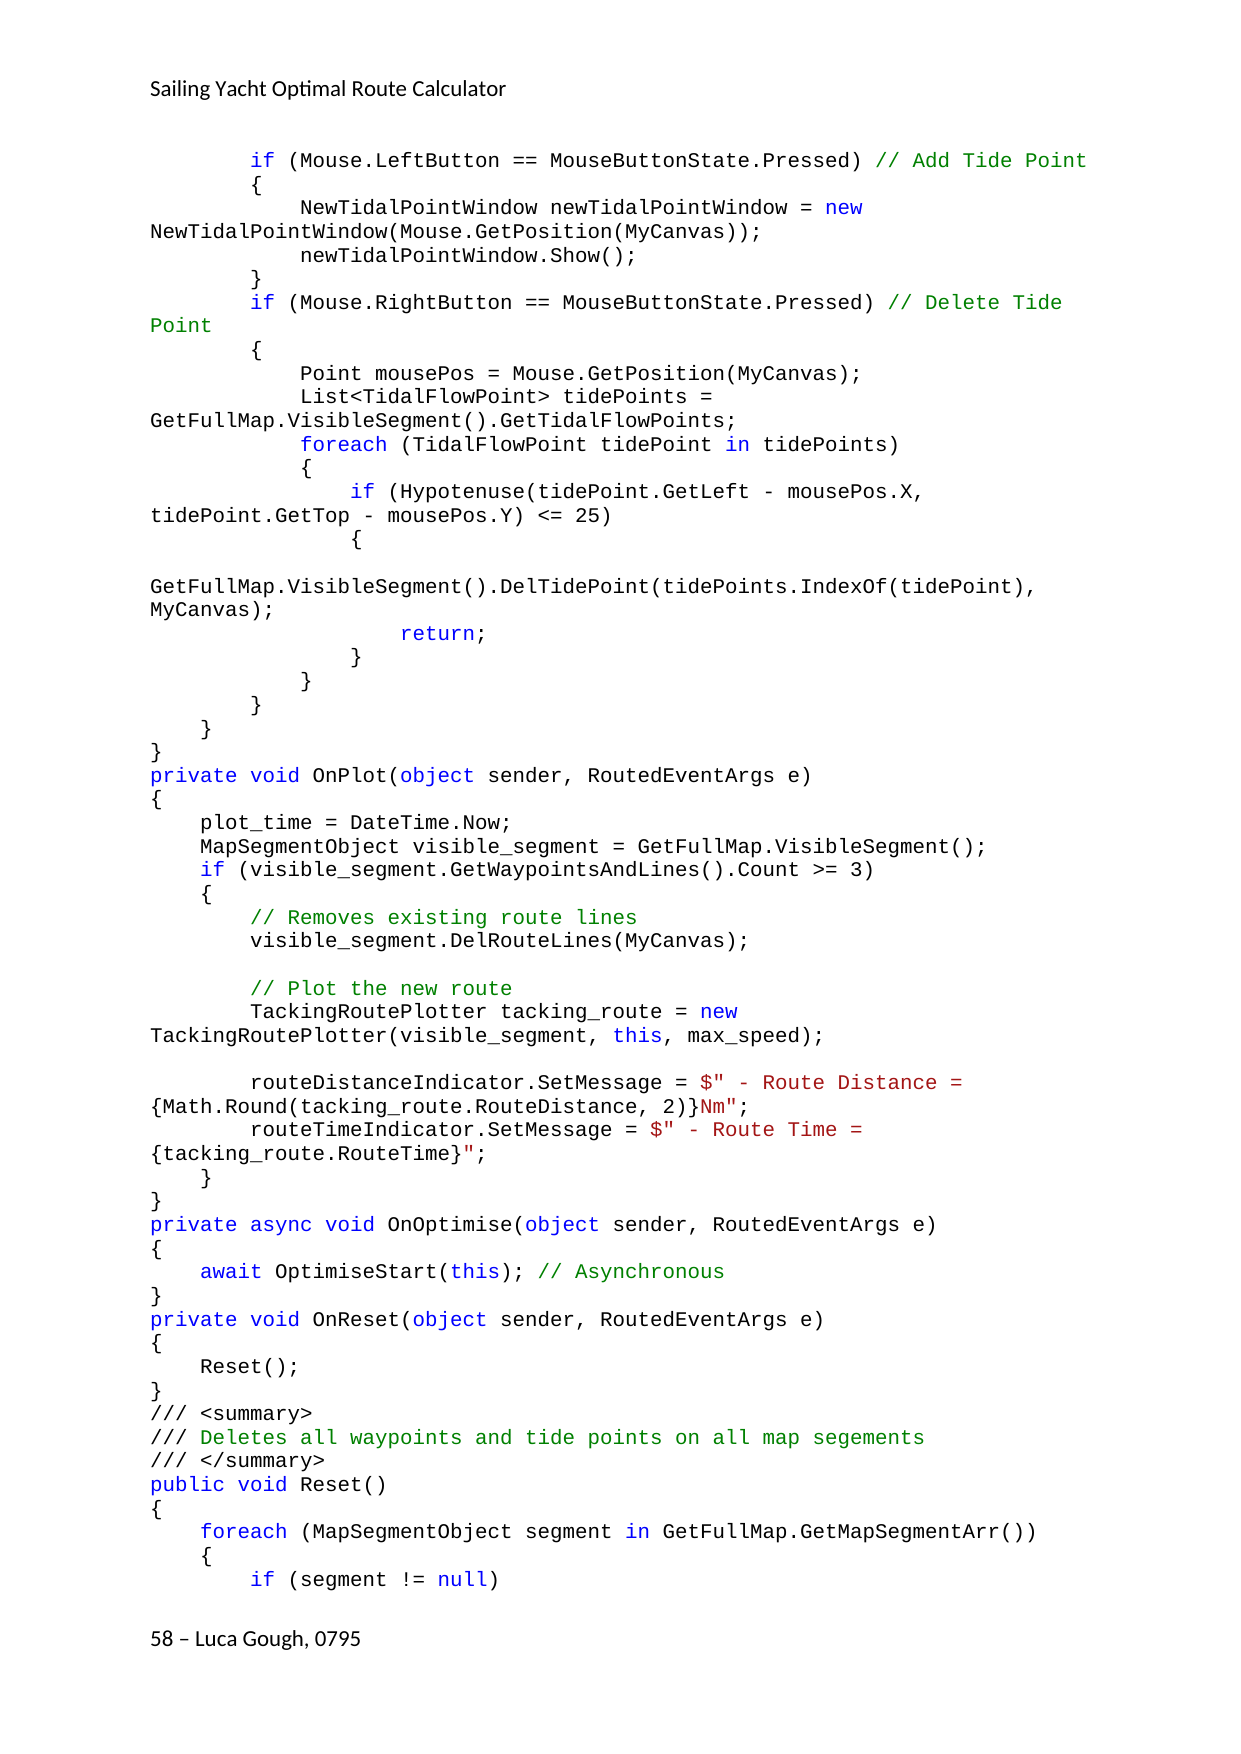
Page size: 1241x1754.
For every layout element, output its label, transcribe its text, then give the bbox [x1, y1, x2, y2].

text routeDistanceIndicator.SetMessage = $" - Route Distance = {Math.Round(tacking_route.RouteDistance, 2)}Nm"; [150, 1072, 1090, 1119]
text List<TidalFlowPoint> tidePoints = GetFullMap.VisibleSegment().GetTidalFlowPoints; [150, 386, 1090, 434]
text GetFullMap.VisibleSegment().DelTidePoint(tidePoints.IndexOf(tidePoint), MyCanvas); [150, 552, 1090, 623]
text return; [150, 623, 1090, 647]
text foreach (TidalFlowPoint tidePoint in tidePoints) [150, 434, 1090, 457]
text plot_time = DateTime.Now; [150, 812, 1090, 836]
text { [150, 788, 1090, 812]
text { [150, 1238, 1090, 1261]
text if (visible_segment.GetWaypointsAndLines().Count >= 3) [150, 859, 1090, 883]
text { [150, 1545, 1090, 1569]
text { [150, 174, 1090, 197]
text } [150, 1167, 1090, 1190]
text routeTimeIndicator.SetMessage = $" - Route Time = {tacking_route.RouteTime}"; [150, 1119, 1090, 1167]
text public void Reset() [150, 1474, 1090, 1498]
text if (Mouse.RightButton == MouseButtonState.Pressed) // Delete Tide Point [150, 292, 1090, 339]
text if (Mouse.LeftButton == MouseButtonState.Pressed) // Add Tide Point [150, 150, 1090, 174]
text { [150, 339, 1090, 363]
text TackingRoutePlotter tacking_route = new TackingRoutePlotter(visible_segment, this, max_speed); [150, 1001, 1090, 1048]
text /// Deletes all waypoints and tide points on all map segements [150, 1427, 1090, 1451]
text } [150, 741, 1090, 765]
text } [150, 1190, 1090, 1214]
text private async void OnOptimise(object sender, RoutedEventArgs e) [150, 1214, 1090, 1238]
text } [150, 1379, 1090, 1403]
text private void OnReset(object sender, RoutedEventArgs e) [150, 1309, 1090, 1332]
text MapSegmentObject visible_segment = GetFullMap.VisibleSegment(); [150, 836, 1090, 859]
text } [150, 268, 1090, 292]
text // Plot the new route [150, 978, 1090, 1001]
text if (segment != null) [150, 1569, 1090, 1592]
text } [150, 694, 1090, 717]
text if (Hypotenuse(tidePoint.GetLeft - mousePos.X, tidePoint.GetTop - mousePos.Y) <= 25) [150, 481, 1090, 528]
text await OptimiseStart(this); // Asynchronous [150, 1261, 1090, 1285]
text NewTidalPointWindow newTidalPointWindow = new NewTidalPointWindow(Mouse.GetPosition(MyCanvas)); [150, 197, 1090, 244]
text } [150, 1285, 1090, 1309]
text /// </summary> [150, 1451, 1090, 1474]
text Point mousePos = Mouse.GetPosition(MyCanvas); [150, 363, 1090, 386]
text Reset(); [150, 1356, 1090, 1379]
text { [150, 883, 1090, 907]
text } [150, 670, 1090, 694]
text { [150, 457, 1090, 481]
text /// <summary> [150, 1403, 1090, 1427]
text } [150, 647, 1090, 670]
text foreach (MapSegmentObject segment in GetFullMap.GetMapSegmentArr()) [150, 1521, 1090, 1545]
text // Removes existing route lines [150, 907, 1090, 930]
text { [150, 528, 1090, 552]
text private void OnPlot(object sender, RoutedEventArgs e) [150, 765, 1090, 788]
text visible_segment.DelRouteLines(MyCanvas); [150, 930, 1090, 954]
text newTidalPointWindow.Show(); [150, 244, 1090, 268]
text { [150, 1332, 1090, 1356]
text { [150, 1498, 1090, 1521]
text } [150, 717, 1090, 741]
